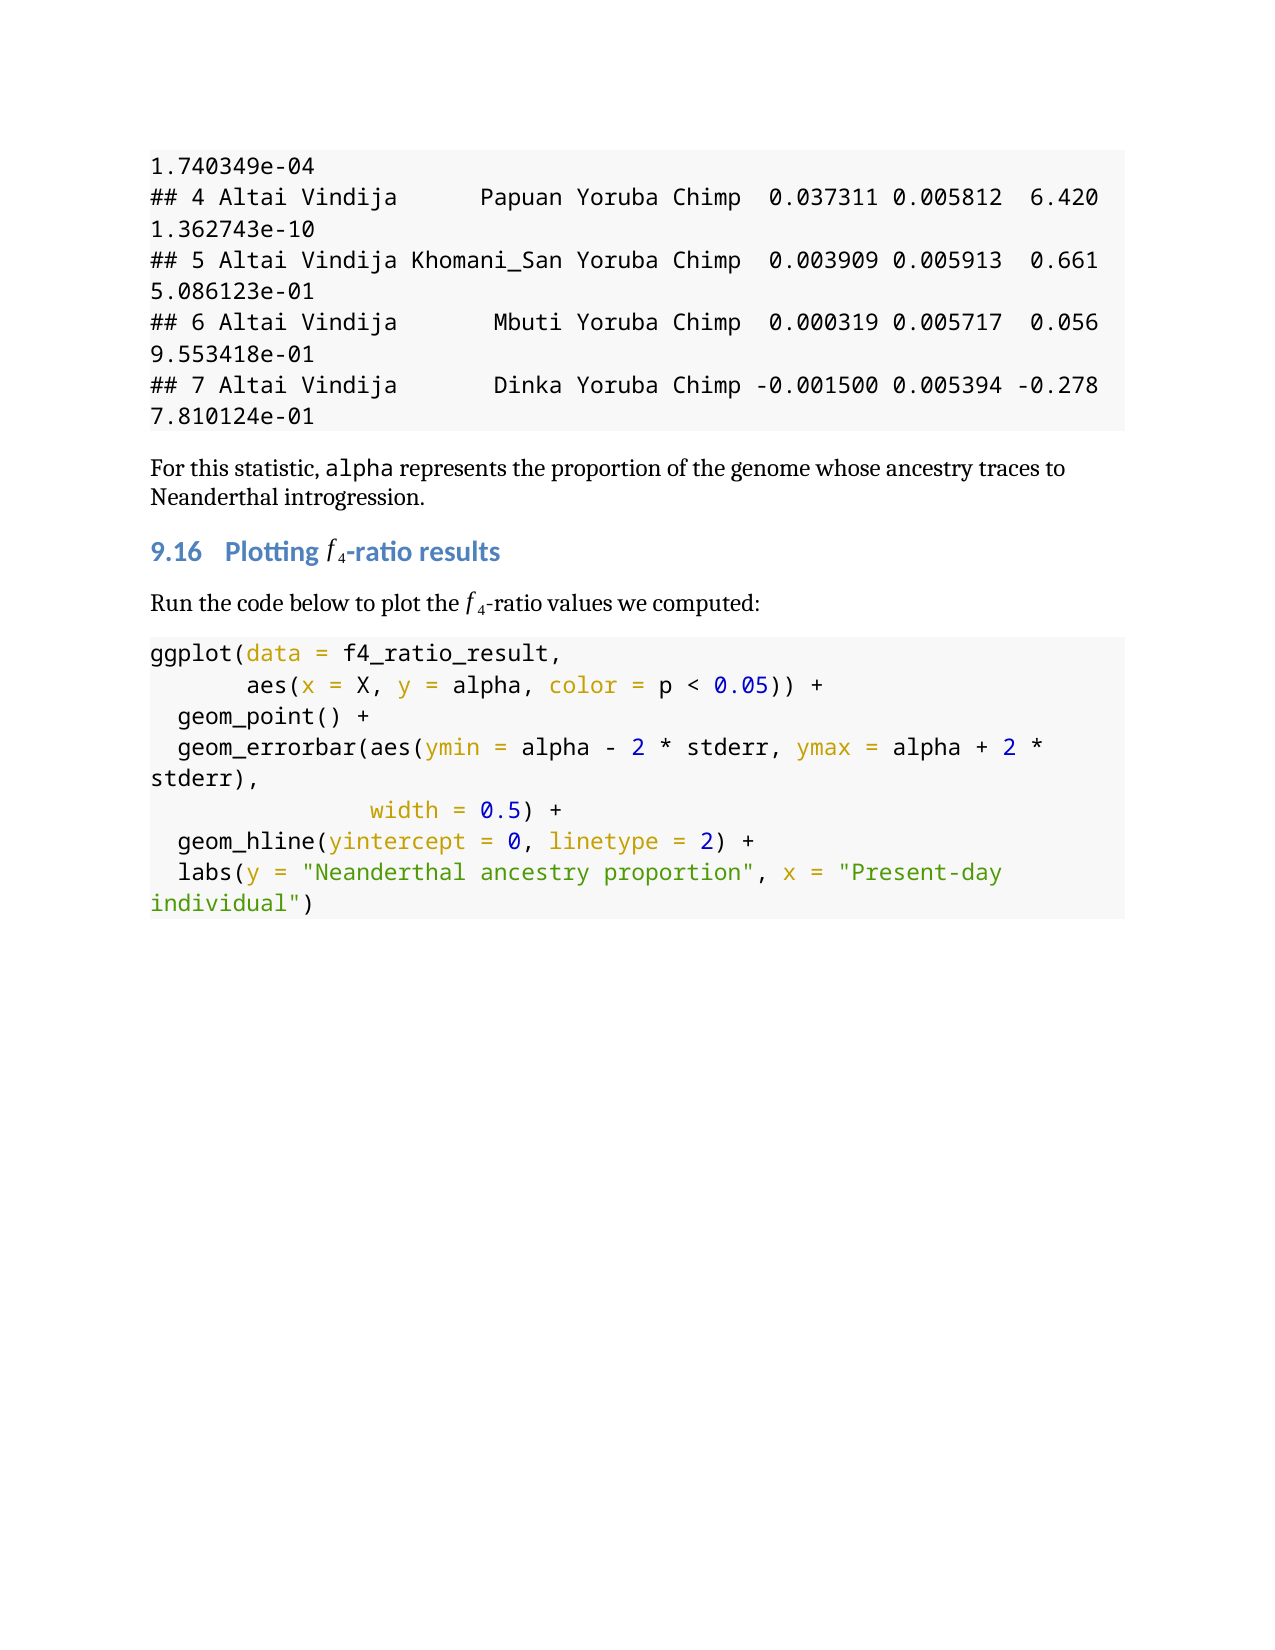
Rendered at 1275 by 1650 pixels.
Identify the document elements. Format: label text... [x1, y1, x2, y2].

text Run the code below to plot the -ratio values we computed: [150, 587, 1125, 619]
subtitle 9.16 Plotting -ratio results [150, 533, 1125, 568]
text ggplot(data = f4_ratio_result, aes(x = X, y = alpha, color = p < 0.05)) + geom_point() + geom_errorbar(aes(ymin = alpha - 2 * stderr, ymax = alpha + 2 * stderr), width = 0.5) + geom_hline(yintercept = 0, linetype = 2) + labs(y = "Neanderthal ancestry proportion", x = "Present-day individual") [150, 637, 1125, 919]
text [150, 150, 1125, 431]
text For this statistic, alpha represents the proportion of the genome whose ancestry traces to Neanderthal introgression. [150, 452, 1125, 512]
